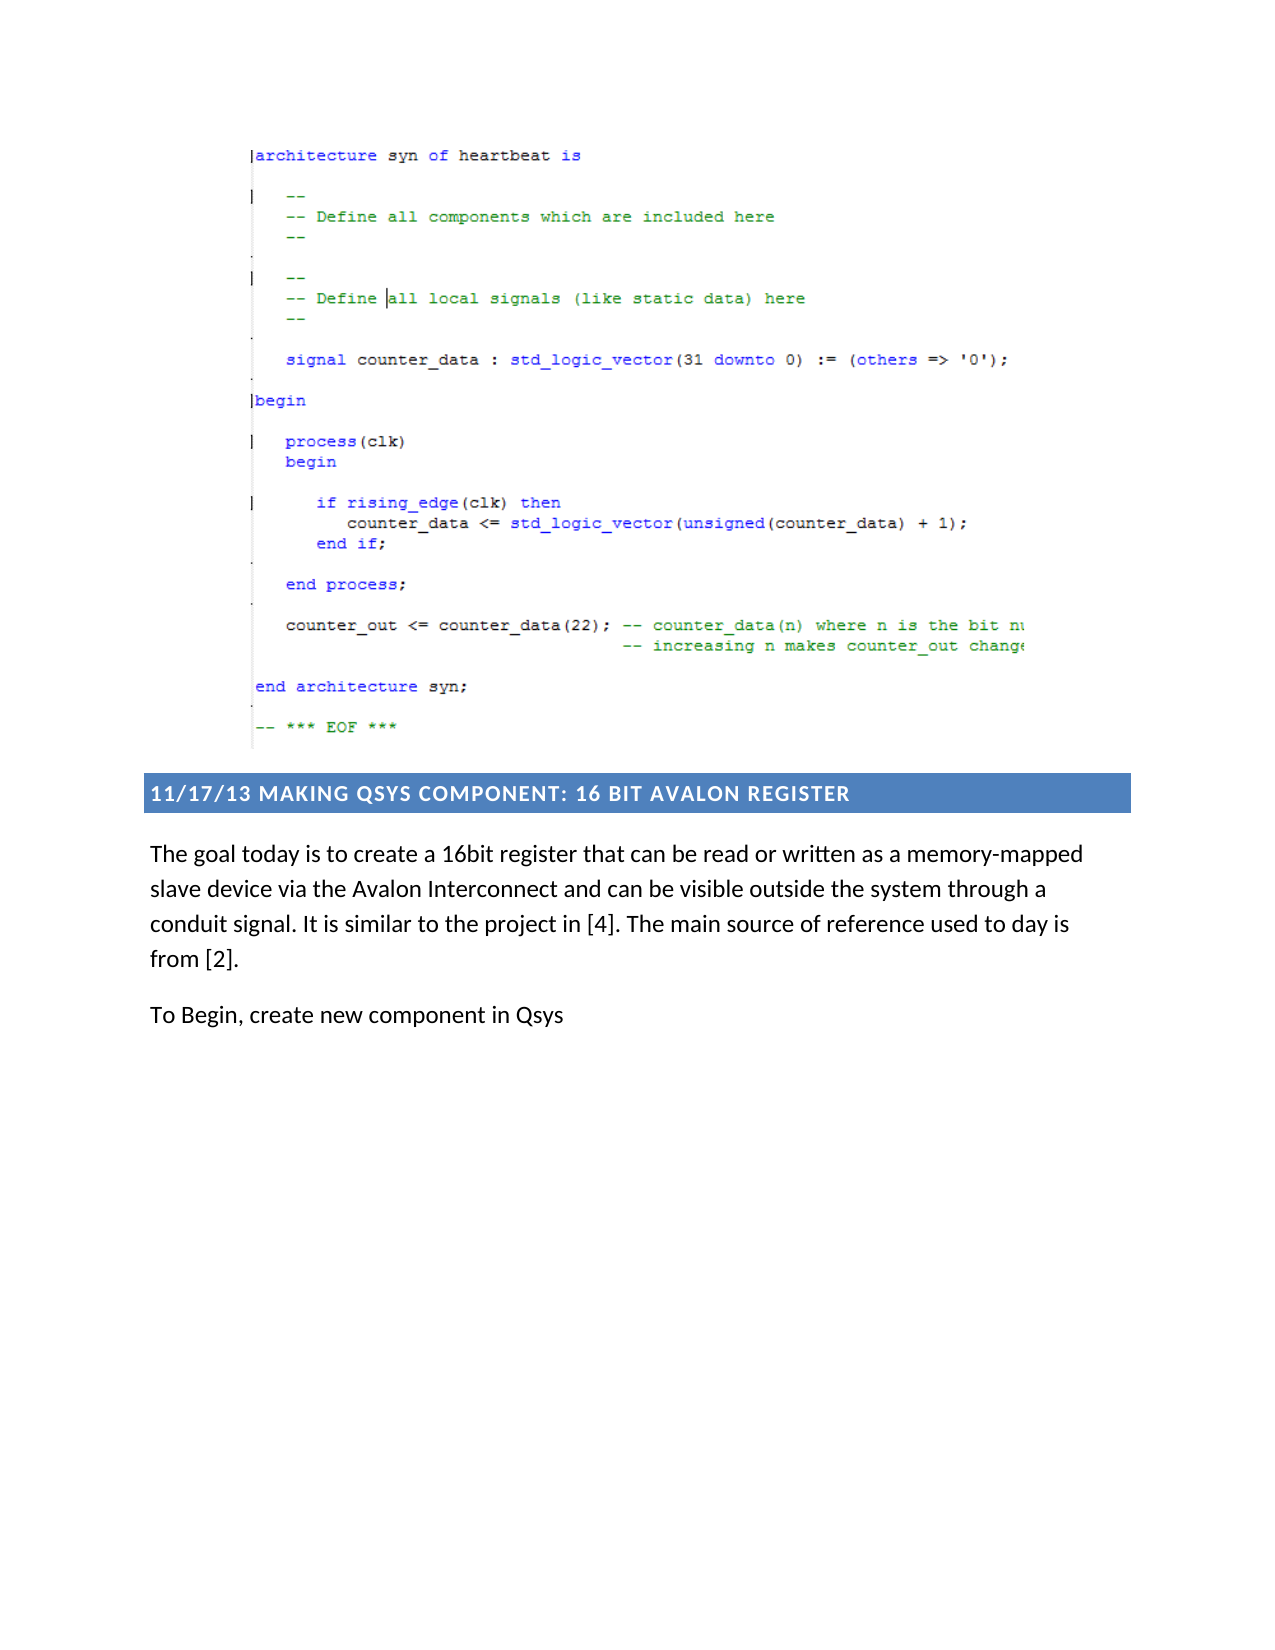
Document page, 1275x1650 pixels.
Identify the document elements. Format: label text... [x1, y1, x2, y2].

text To Begin, create new component in Qsys [150, 999, 1125, 1030]
subtitle 11/17/13 making qsys component: 16 bit avalon register [150, 779, 1125, 807]
text The goal today is to create a 16bit register that can be read or written as a memory-mapped slave device via the Avalon Interconnect and can be visible outside the system through a conduit signal. It is similar to the project in [4]. The main source of reference used to day is from [2]. [150, 838, 1125, 974]
picture [250, 150, 1025, 749]
